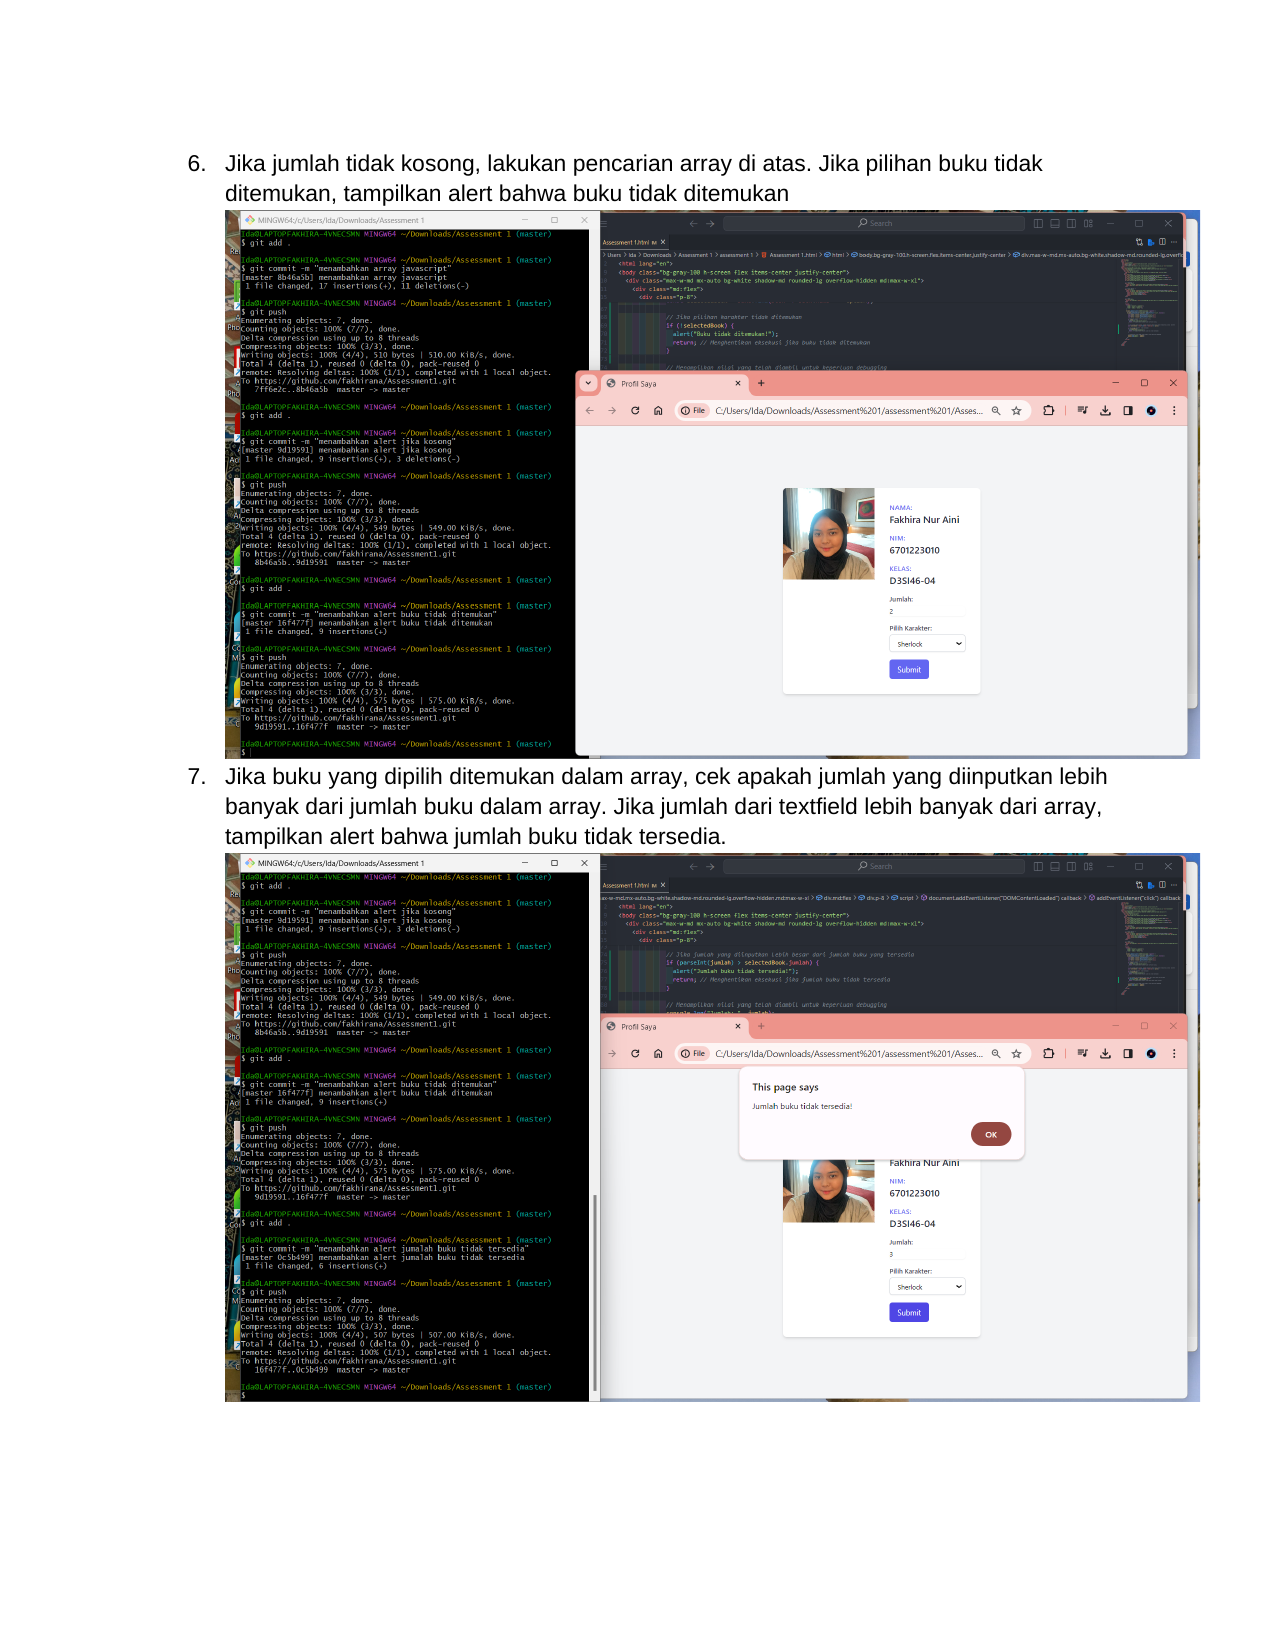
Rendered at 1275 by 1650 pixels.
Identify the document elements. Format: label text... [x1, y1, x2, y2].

picture [225, 210, 1200, 759]
picture [225, 853, 1200, 1402]
